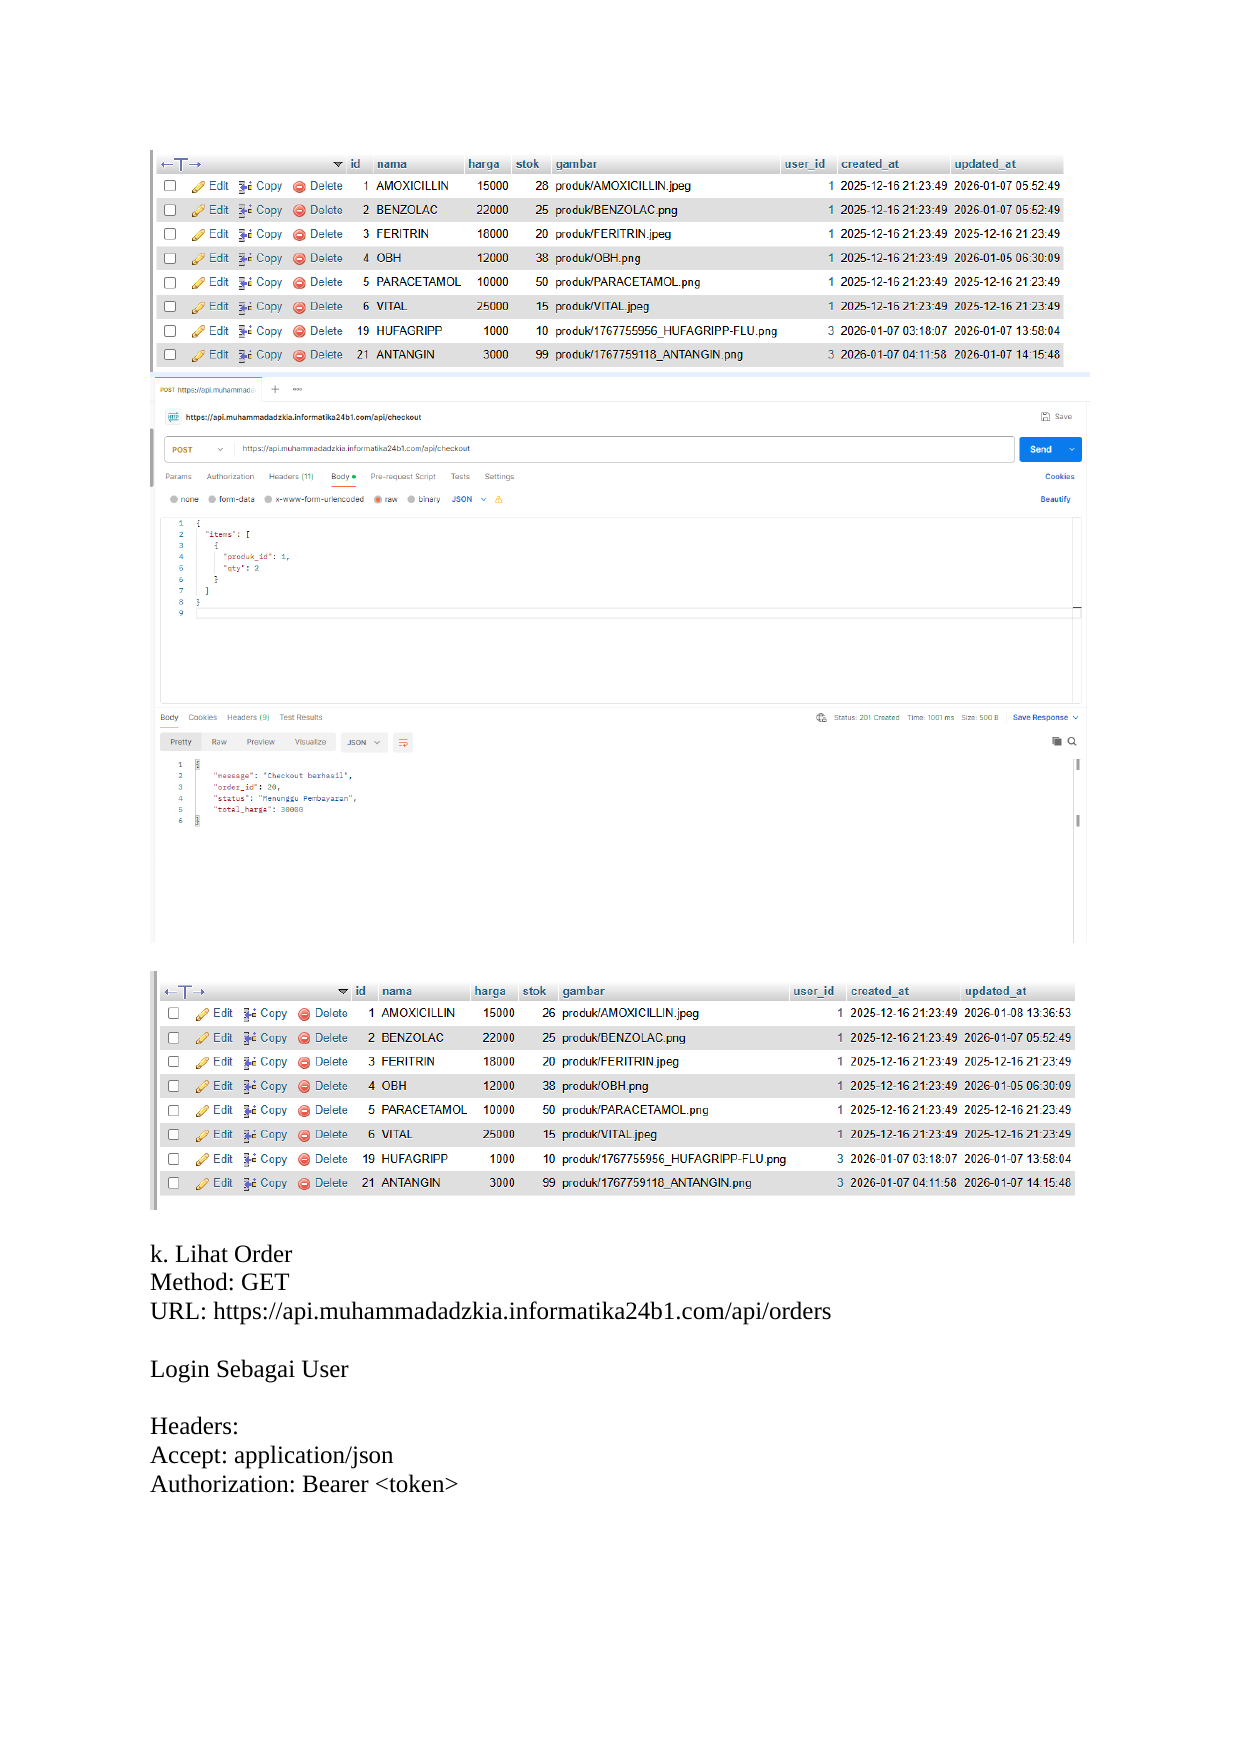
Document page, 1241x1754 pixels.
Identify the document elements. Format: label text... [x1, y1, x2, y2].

text Login Sebagai User [150, 1354, 1090, 1382]
text Accept: application/json [150, 1440, 1090, 1469]
text Headers: [150, 1411, 1090, 1440]
text Authorization: Bearer <token> [150, 1469, 1090, 1497]
text URL: https://api.muhammadadzkia.informatika24b1.com/api/orders [150, 1296, 1090, 1325]
text Method: GET [150, 1267, 1090, 1296]
picture [150, 150, 1091, 943]
text k. Lihat Order [150, 1239, 1090, 1267]
picture [150, 971, 1091, 1210]
